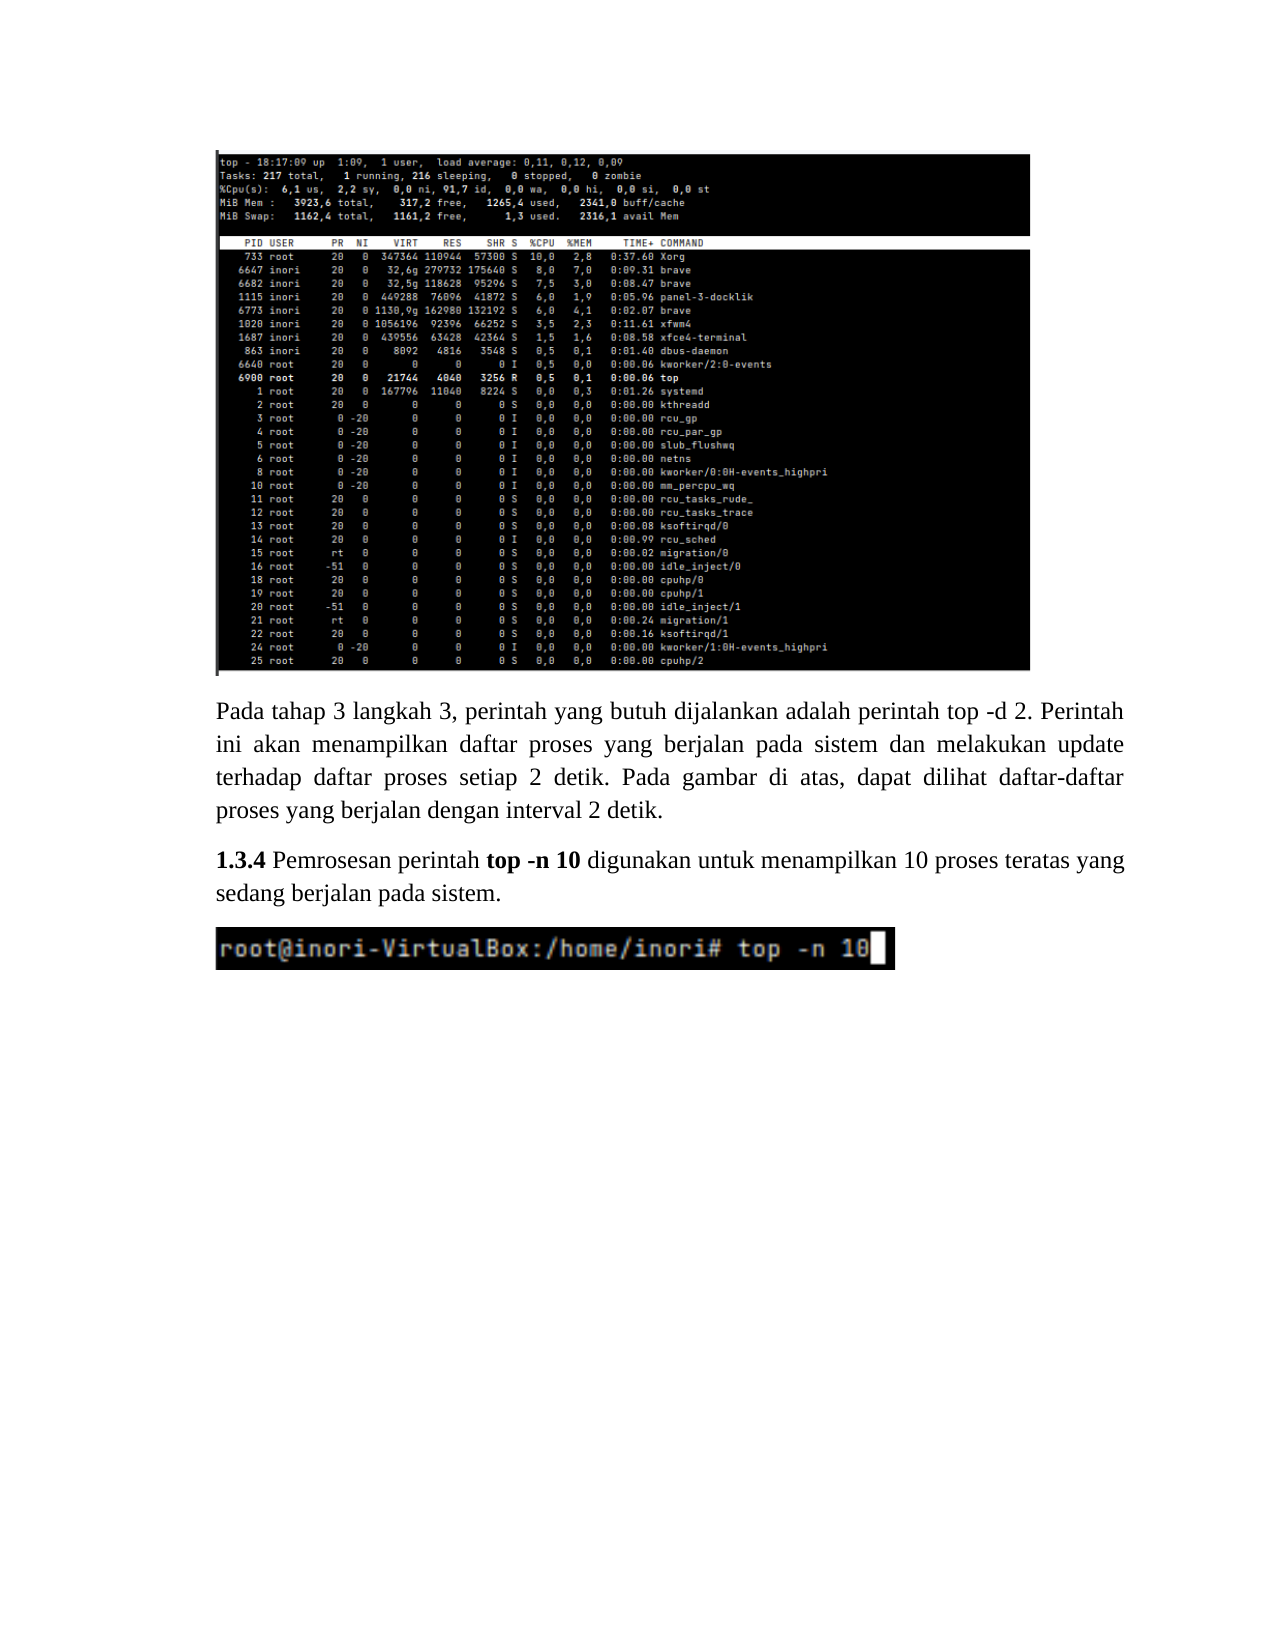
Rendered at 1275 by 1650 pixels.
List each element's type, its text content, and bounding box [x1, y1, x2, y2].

picture [215, 150, 1031, 676]
picture [215, 927, 896, 970]
text Pada tahap 3 langkah 3, perintah yang butuh dijalankan adalah perintah top -d 2. Perintah ini akan menampilkan daftar proses yang berjalan pada sistem dan melakukan update terhadap daftar proses setiap 2 detik. Pada gambar di atas, dapat dilihat daftar-daftar proses yang berjalan dengan interval 2 detik. [216, 696, 1125, 824]
text 1.3.4 Pemrosesan perintah top -n 10 digunakan untuk menampilkan 10 proses teratas yang sedang berjalan pada sistem. [216, 845, 1125, 907]
